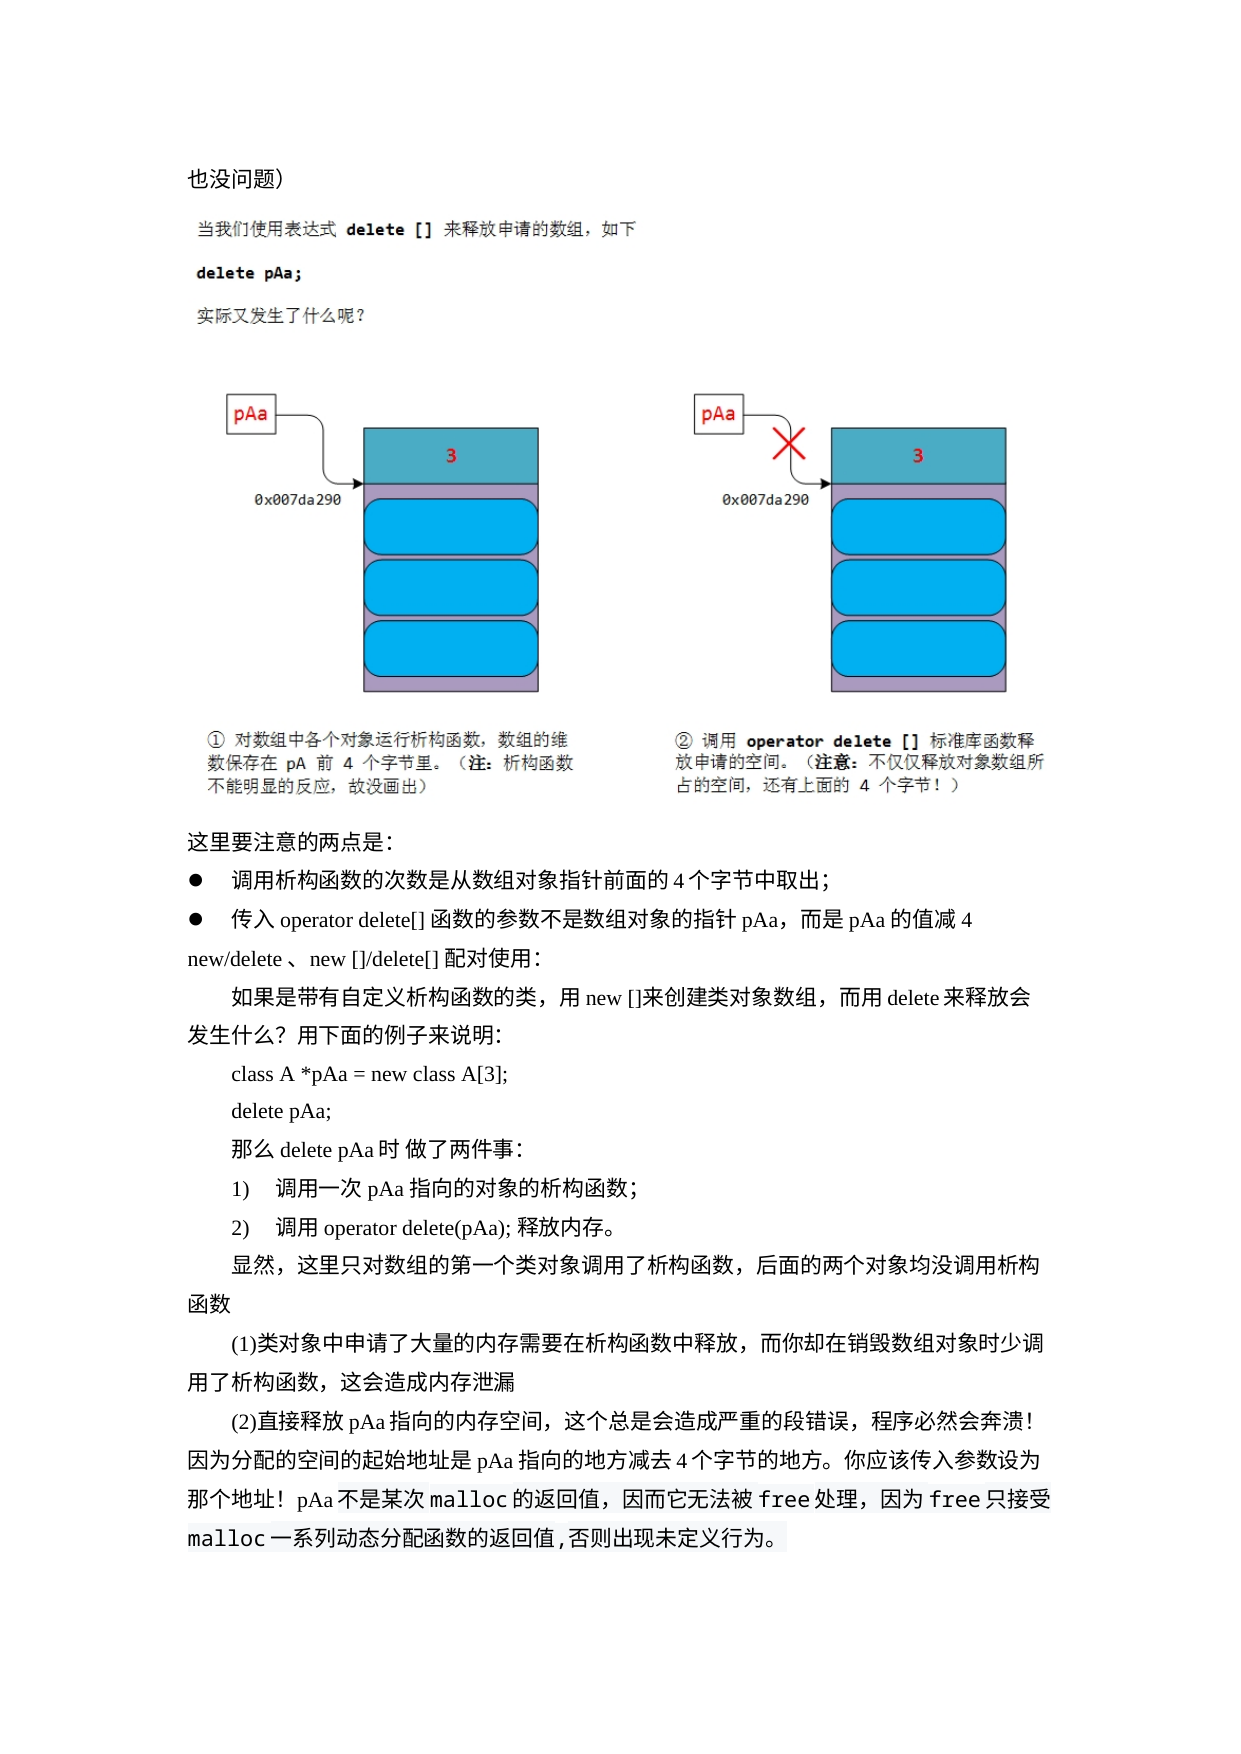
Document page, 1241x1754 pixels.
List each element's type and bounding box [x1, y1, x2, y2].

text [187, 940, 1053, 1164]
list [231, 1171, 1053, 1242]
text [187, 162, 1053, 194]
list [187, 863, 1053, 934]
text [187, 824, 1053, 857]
picture [187, 214, 1053, 805]
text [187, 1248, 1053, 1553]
